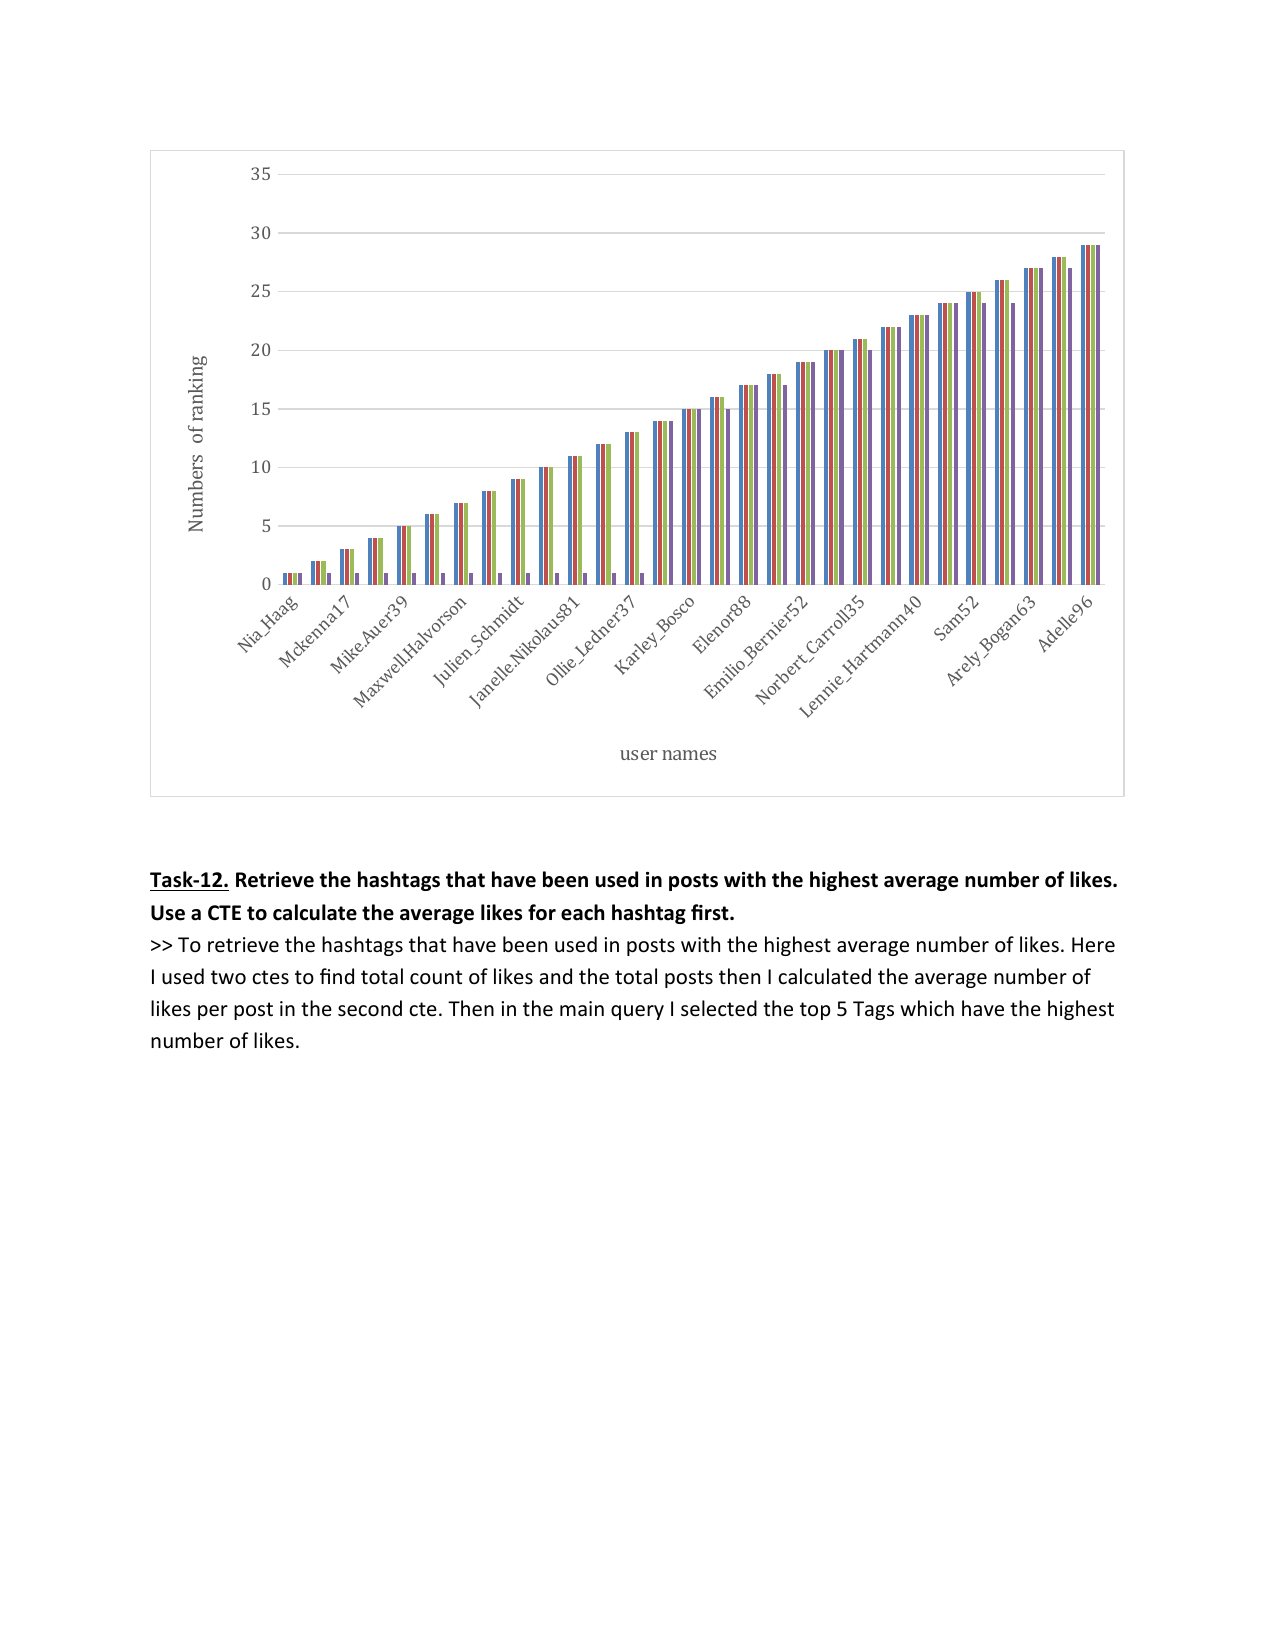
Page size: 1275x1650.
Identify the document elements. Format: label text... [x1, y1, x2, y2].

text >> To retrieve the hashtags that have been used in posts with the highest average number of likes. Here I used two ctes to find total count of likes and the total posts then I calculated the average number of likes per post in the second cte. Then in the main query I selected the top 5 Tags which have the highest number of likes. [150, 930, 1125, 1054]
text Task-12. Retrieve the hashtags that have been used in posts with the highest average number of likes. Use a CTE to calculate the average likes for each hashtag first. [150, 866, 1125, 926]
